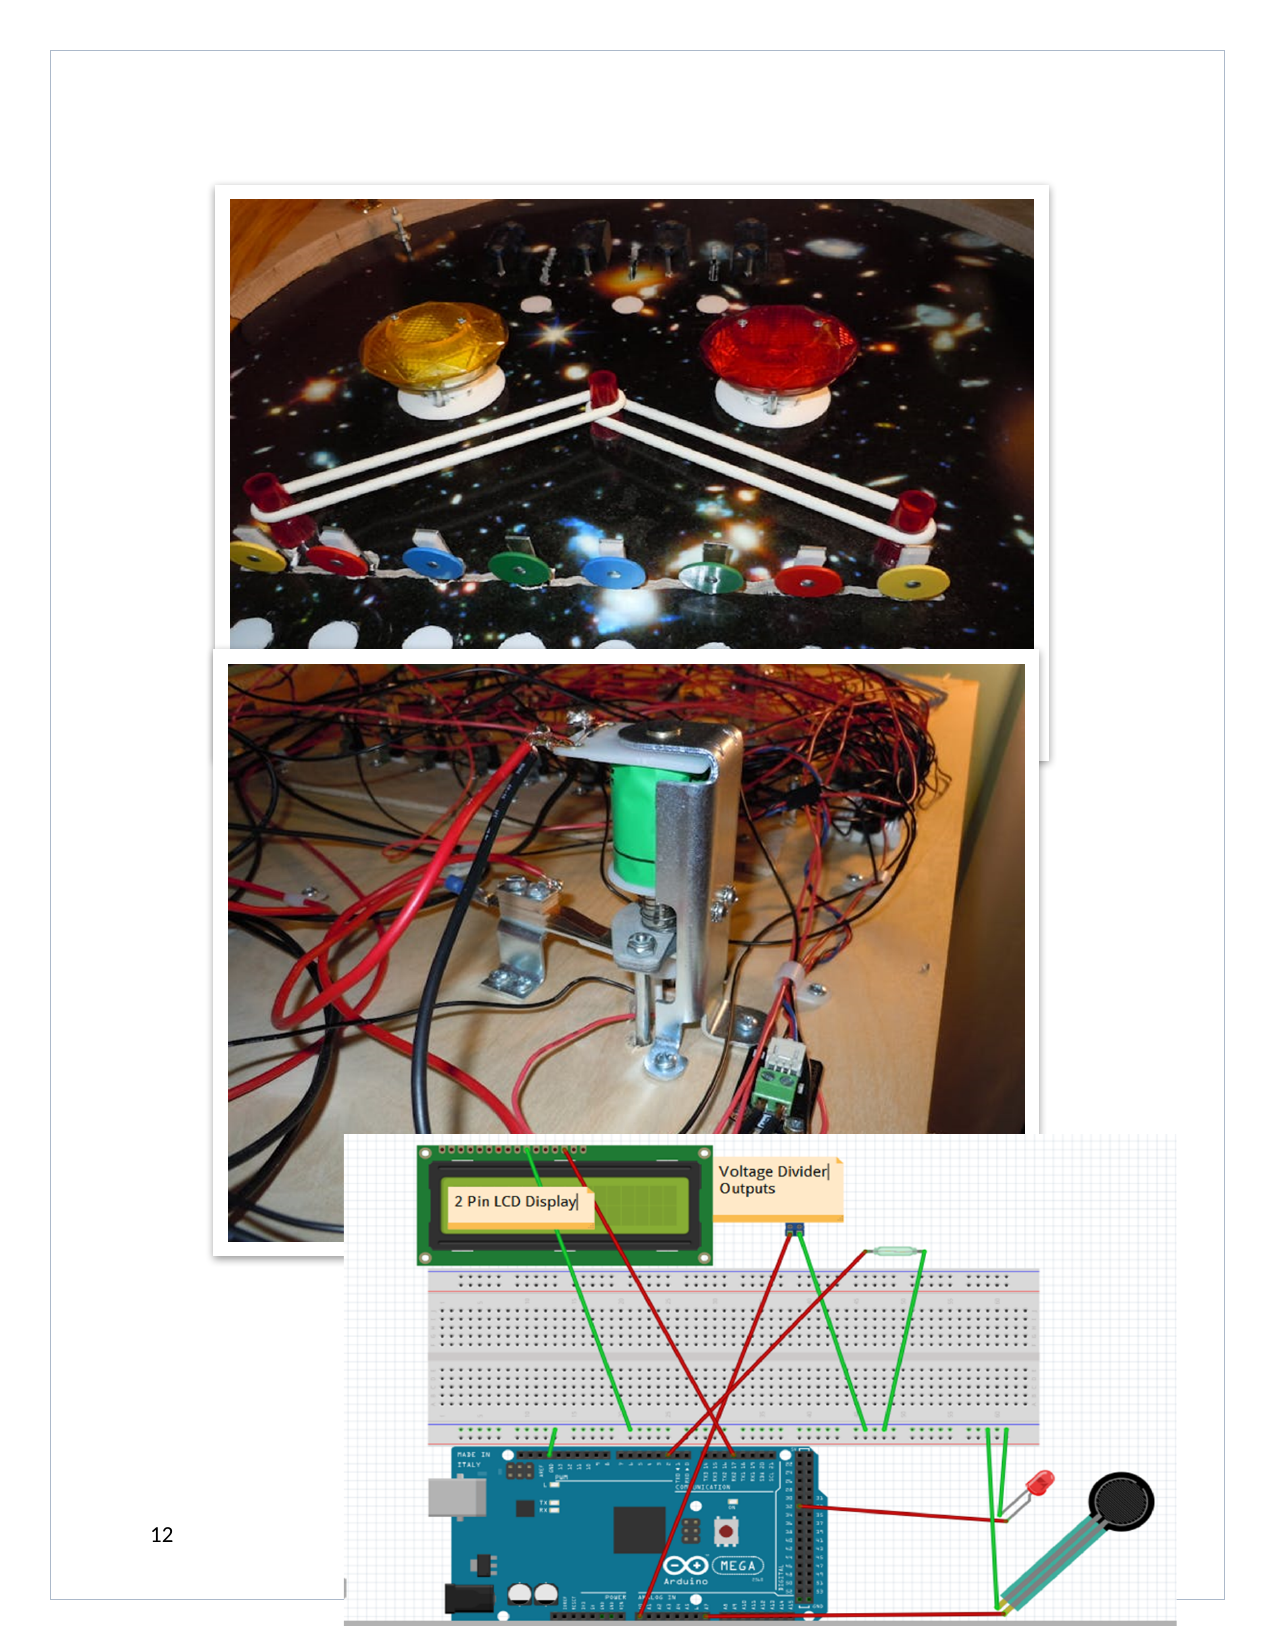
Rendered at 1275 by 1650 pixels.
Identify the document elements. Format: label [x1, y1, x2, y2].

picture [228, 664, 1177, 1625]
picture [230, 199, 1034, 649]
